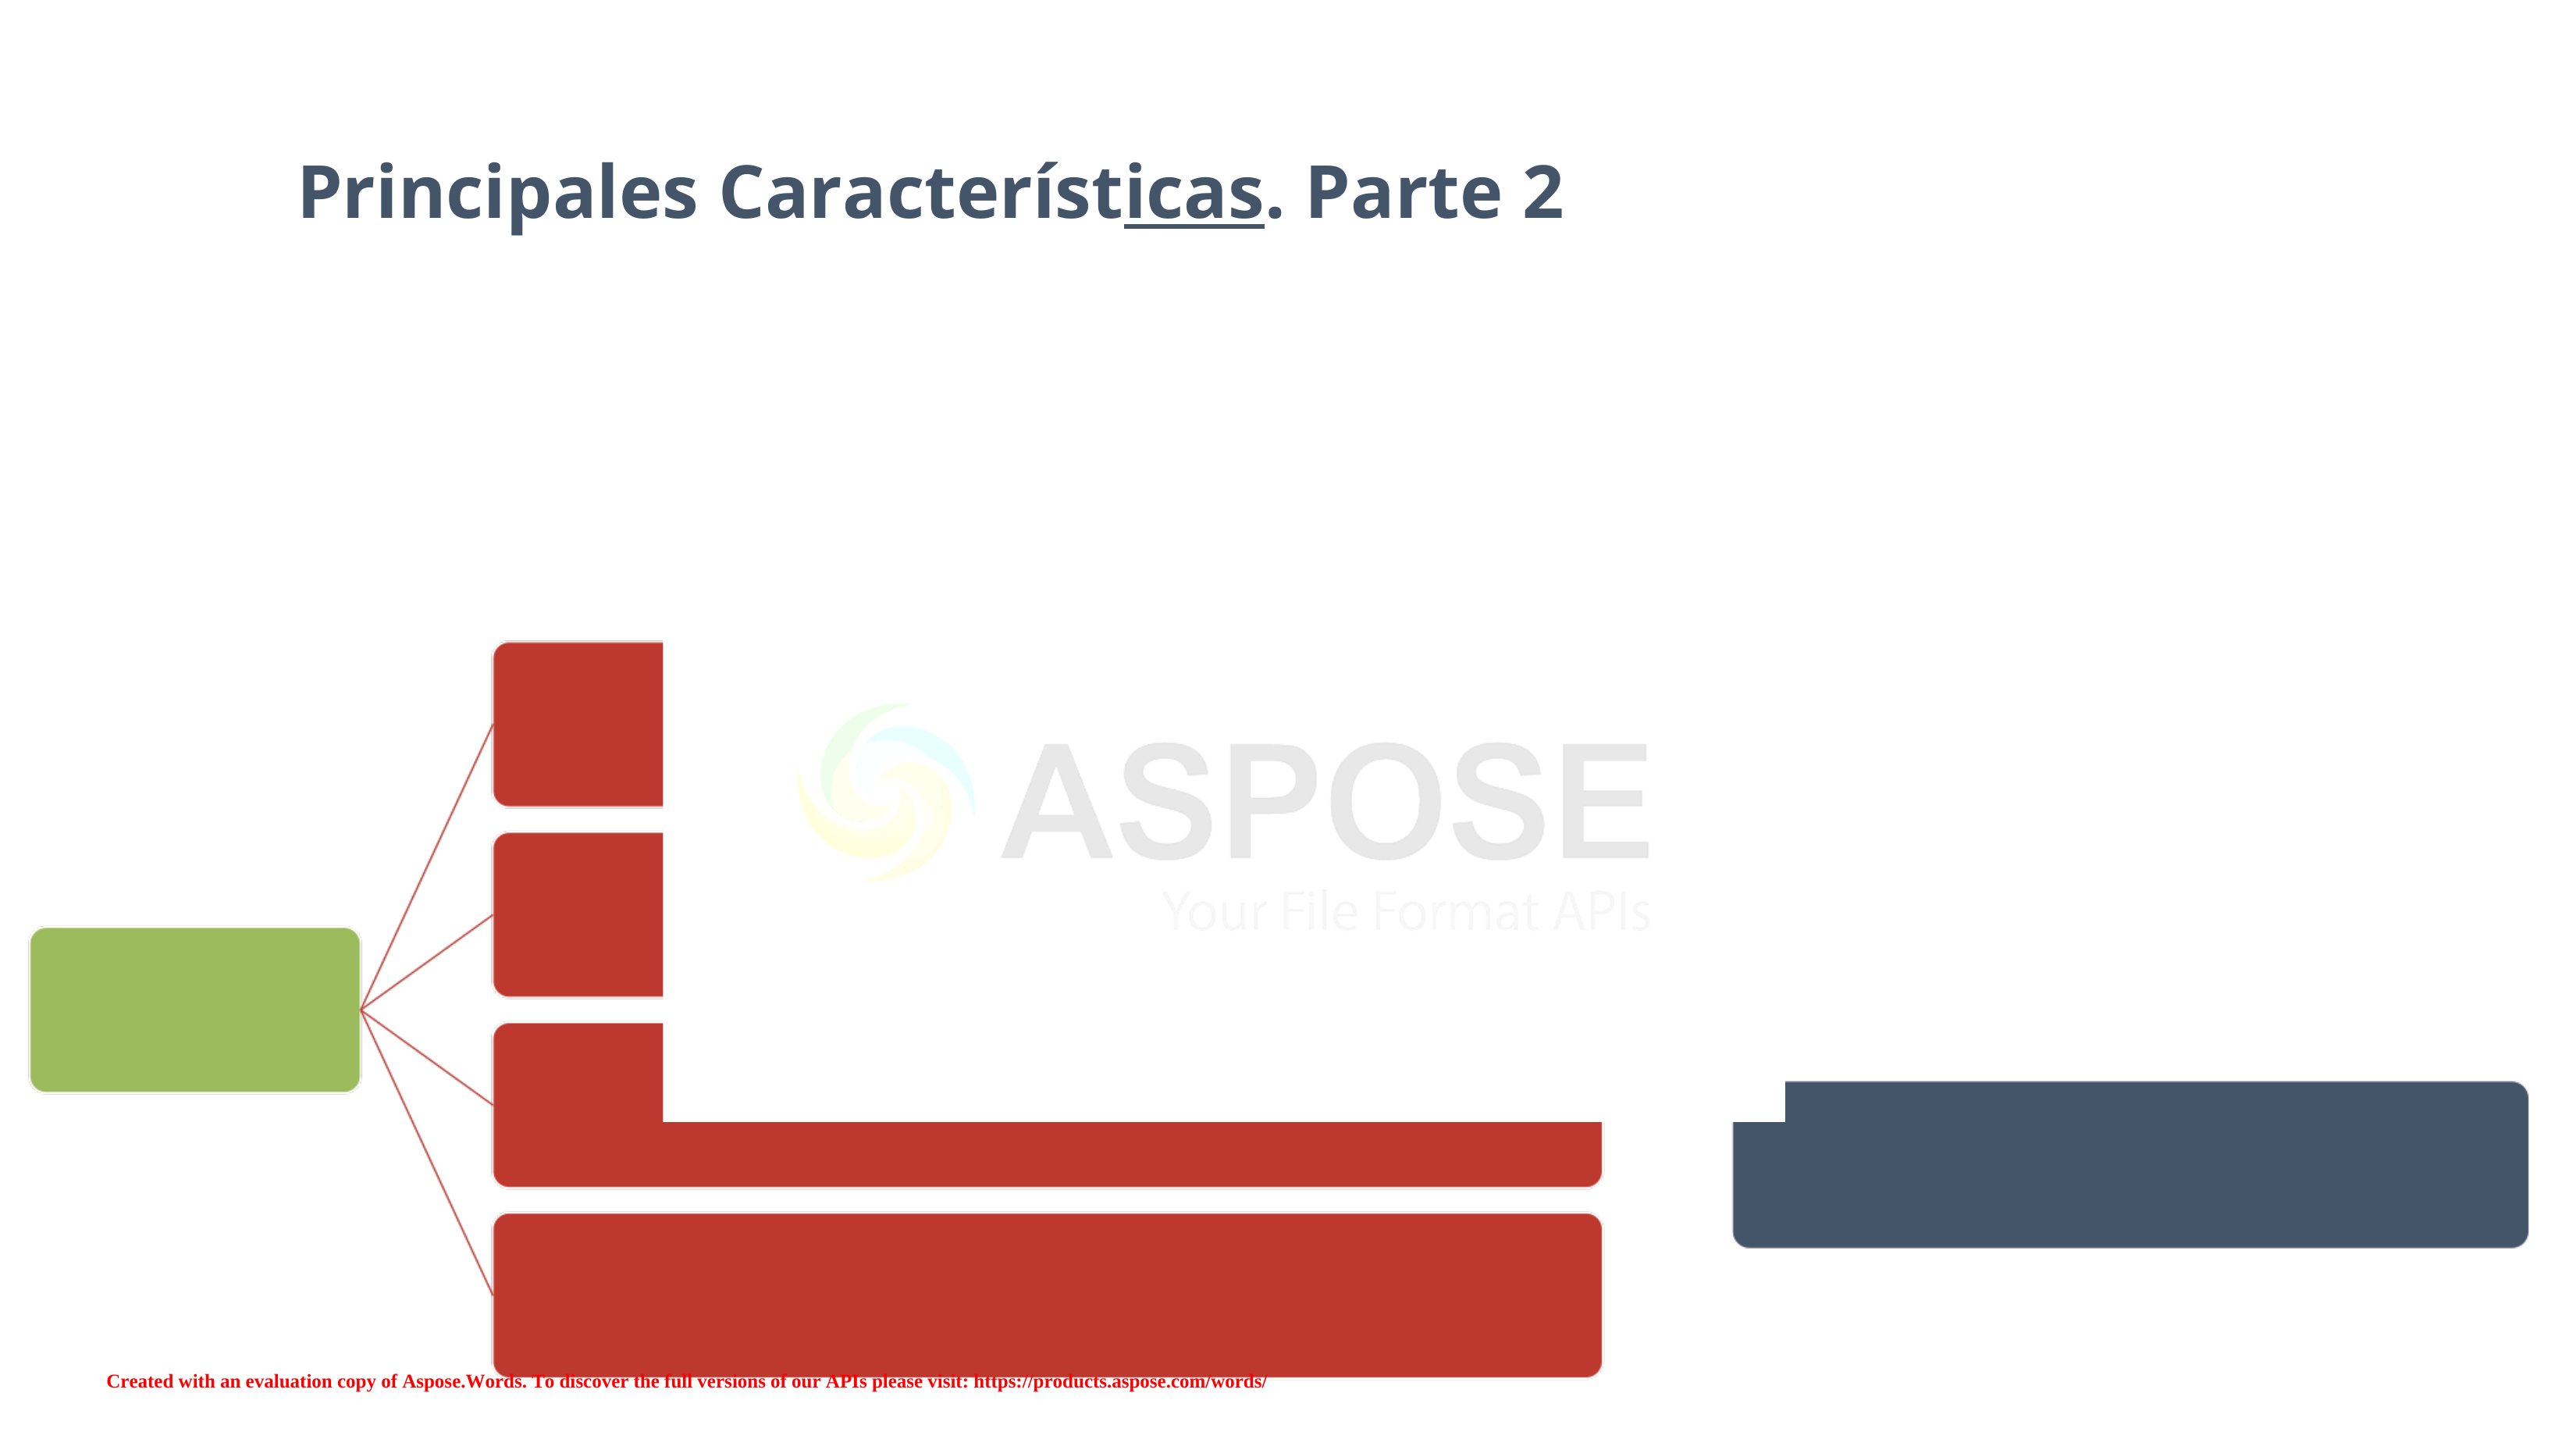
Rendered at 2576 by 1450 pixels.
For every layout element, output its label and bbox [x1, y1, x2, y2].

picture [27, 639, 2532, 1381]
